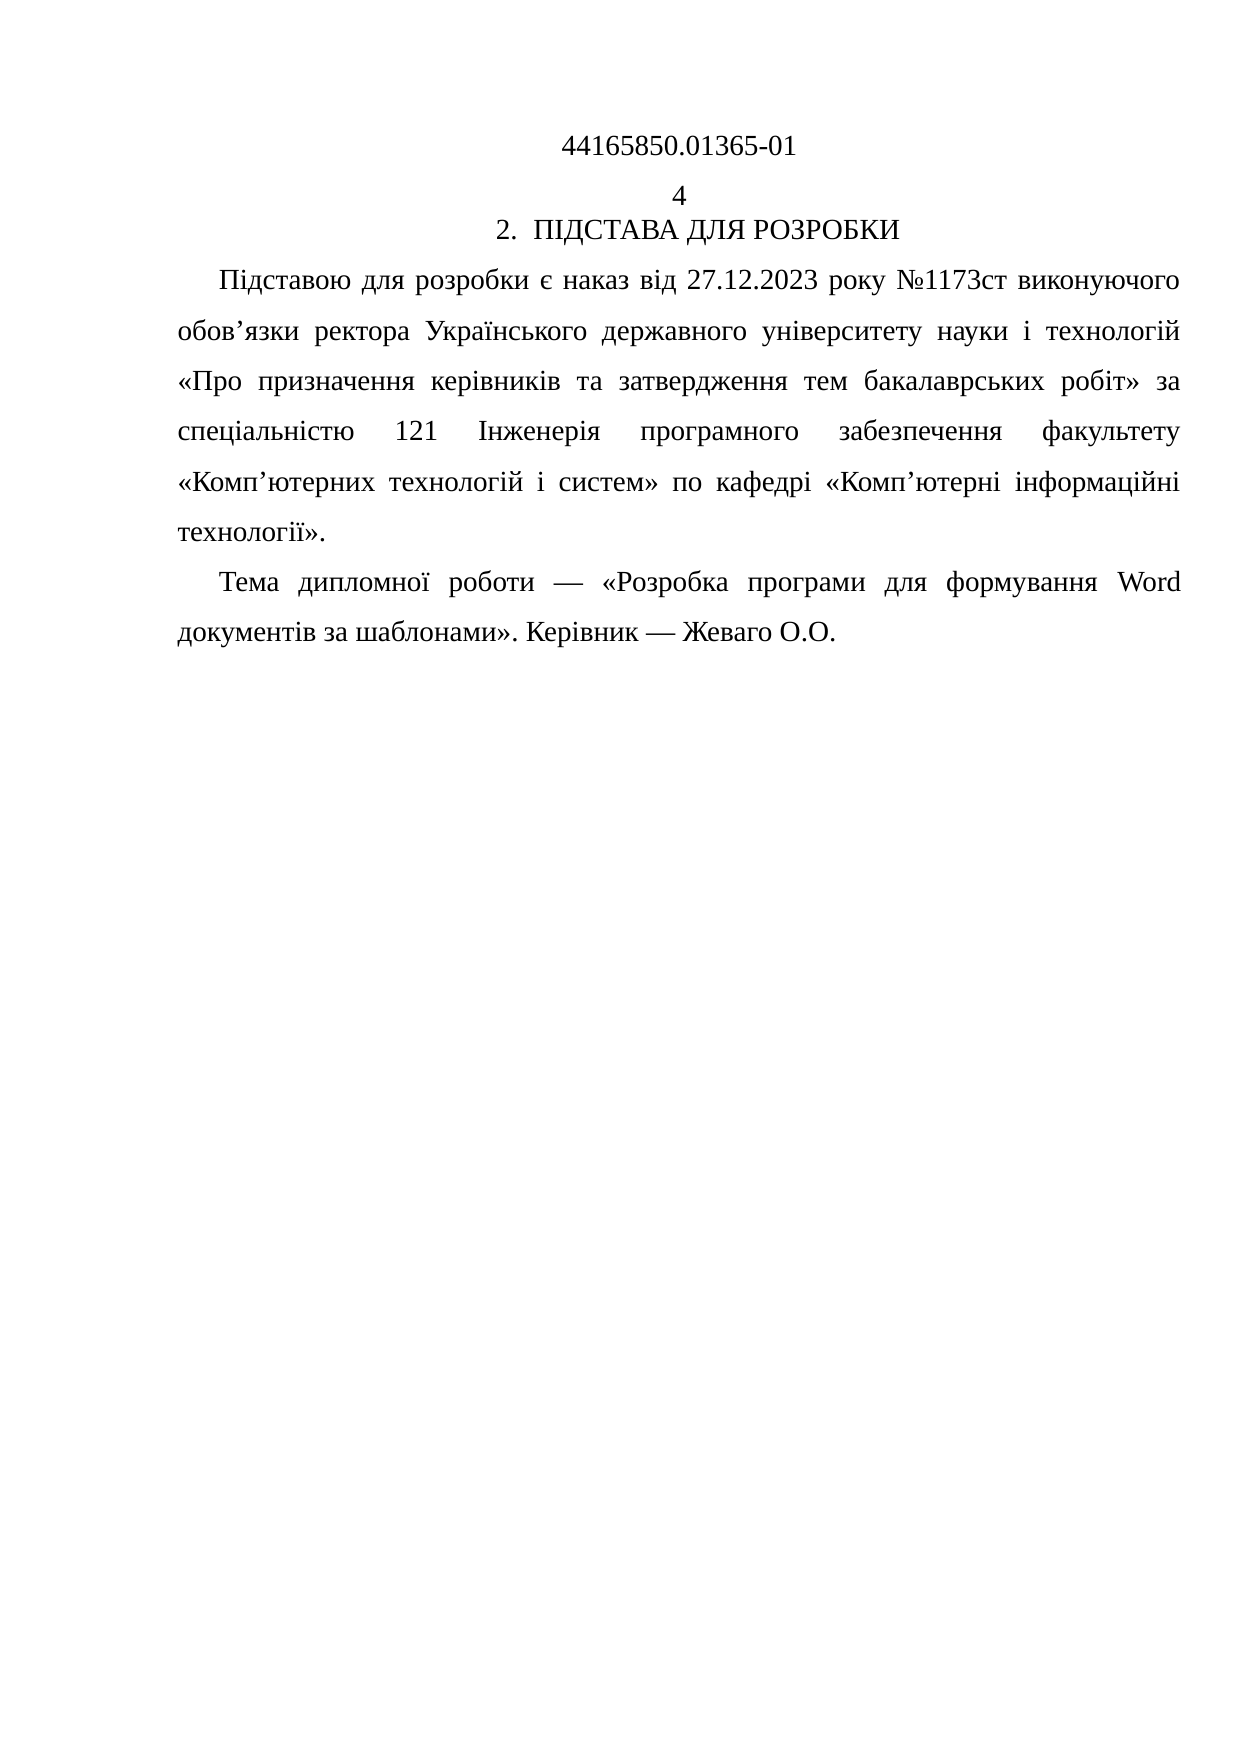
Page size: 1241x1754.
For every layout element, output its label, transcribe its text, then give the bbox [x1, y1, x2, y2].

text 44165850.01365-01 [177, 128, 1181, 162]
list Підставою для розробки є наказ від 27.12.2023 року №1173ст виконуючого обов’язки ректора Українського державного університету науки і технологій «Про призначення керівників та затвердження тем бакалаврських робіт» за спеціальністю 121 Інженерія програмного забезпечення факультету «Комп’ютерних технологій і систем» по кафедрі «Комп’ютерні інформаційні технології». [177, 262, 1181, 547]
list ПІДСТАВА ДЛЯ РОЗРОБКИ [215, 212, 1181, 246]
text 4 [177, 178, 1181, 212]
list Тема дипломної роботи — «Розробка програми для формування Word документів за шаблонами». Керівник — Жеваго О.О. [177, 564, 1181, 648]
